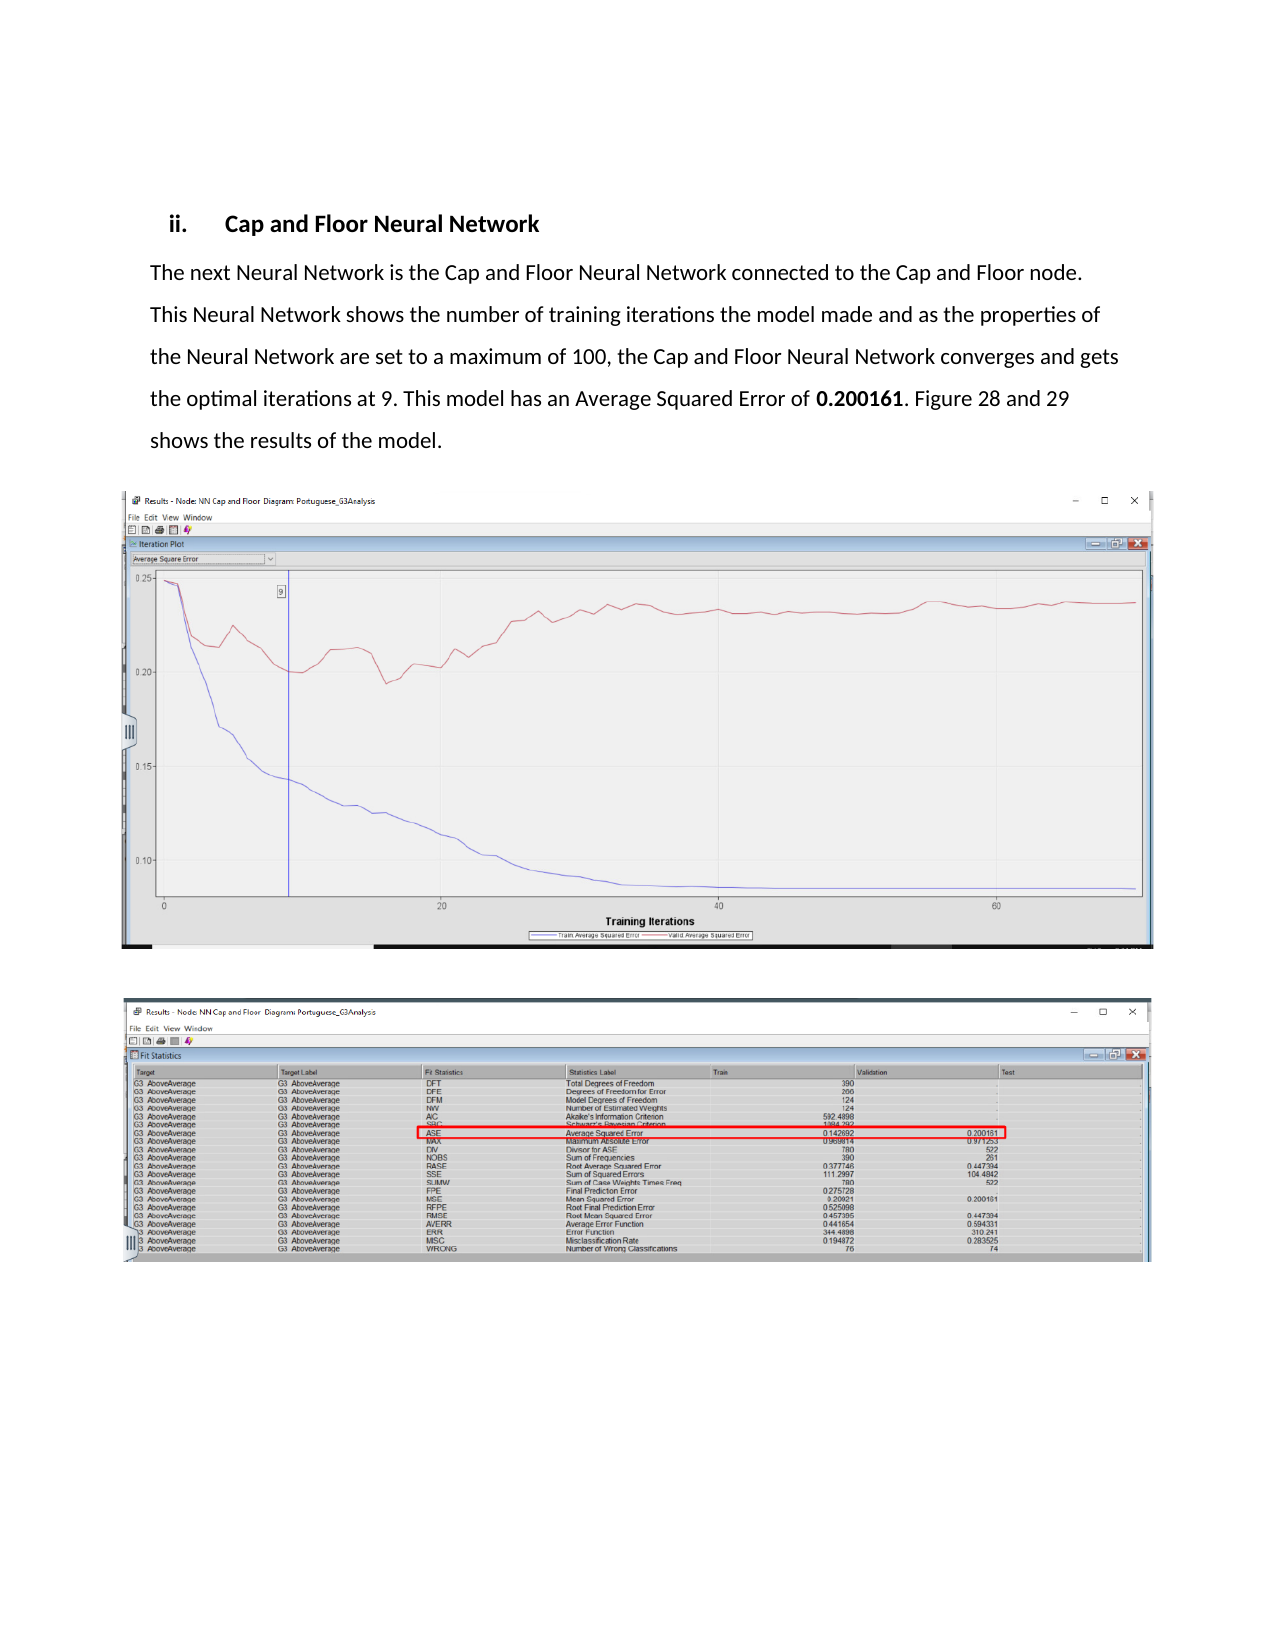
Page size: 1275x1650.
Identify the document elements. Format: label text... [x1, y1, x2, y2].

picture [123, 998, 1152, 1262]
picture [121, 491, 1154, 949]
subtitle Cap and Floor Neural Network [187, 209, 1125, 239]
text The next Neural Network is the Cap and Floor Neural Network connected to the Cap and Floor node. This Neural Network shows the number of training iterations the model made and as the properties of the Neural Network are set to a maximum of 100, the Cap and Floor Neural Network converges and gets the optimal iterations at 9. This model has an Average Squared Error of 0.200161. Figure 28 and 29 shows the results of the model. [150, 258, 1125, 454]
